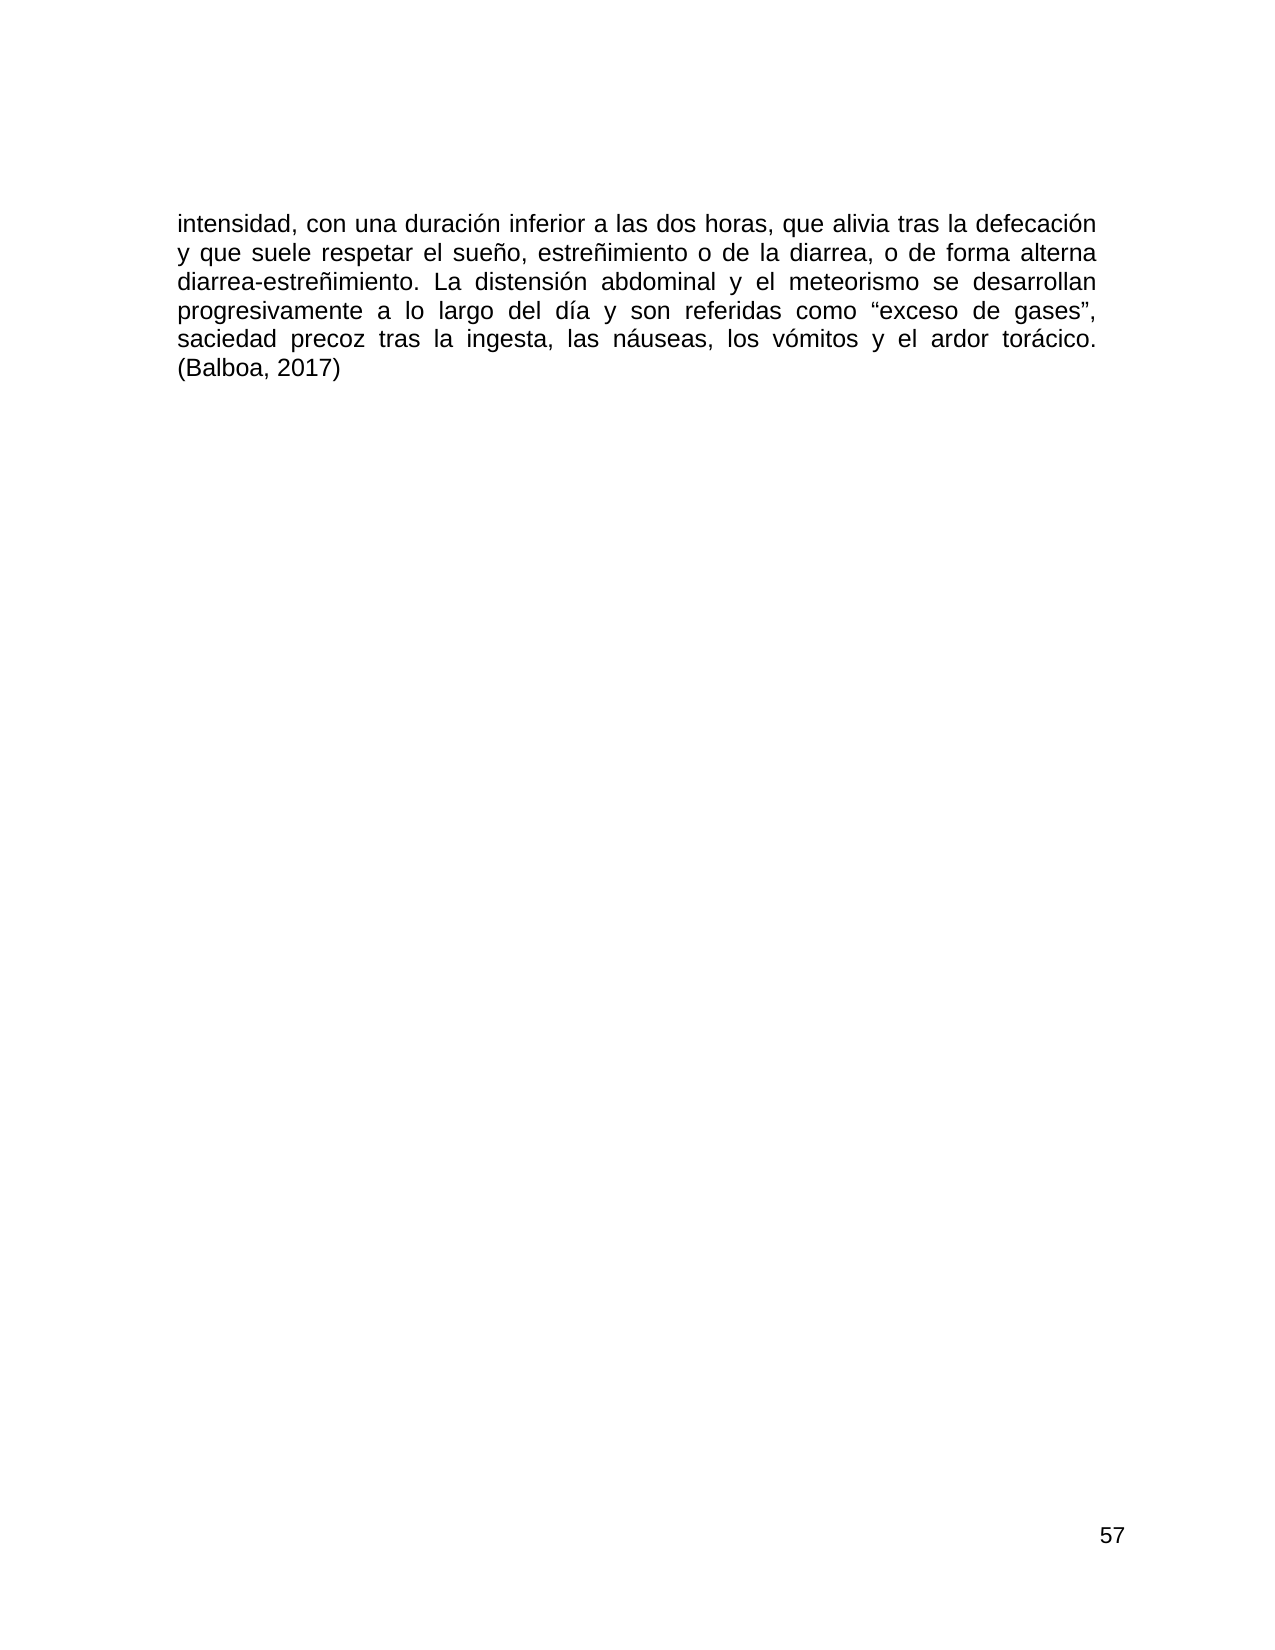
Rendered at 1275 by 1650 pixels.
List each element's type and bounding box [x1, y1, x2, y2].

text [177, 209, 1098, 382]
